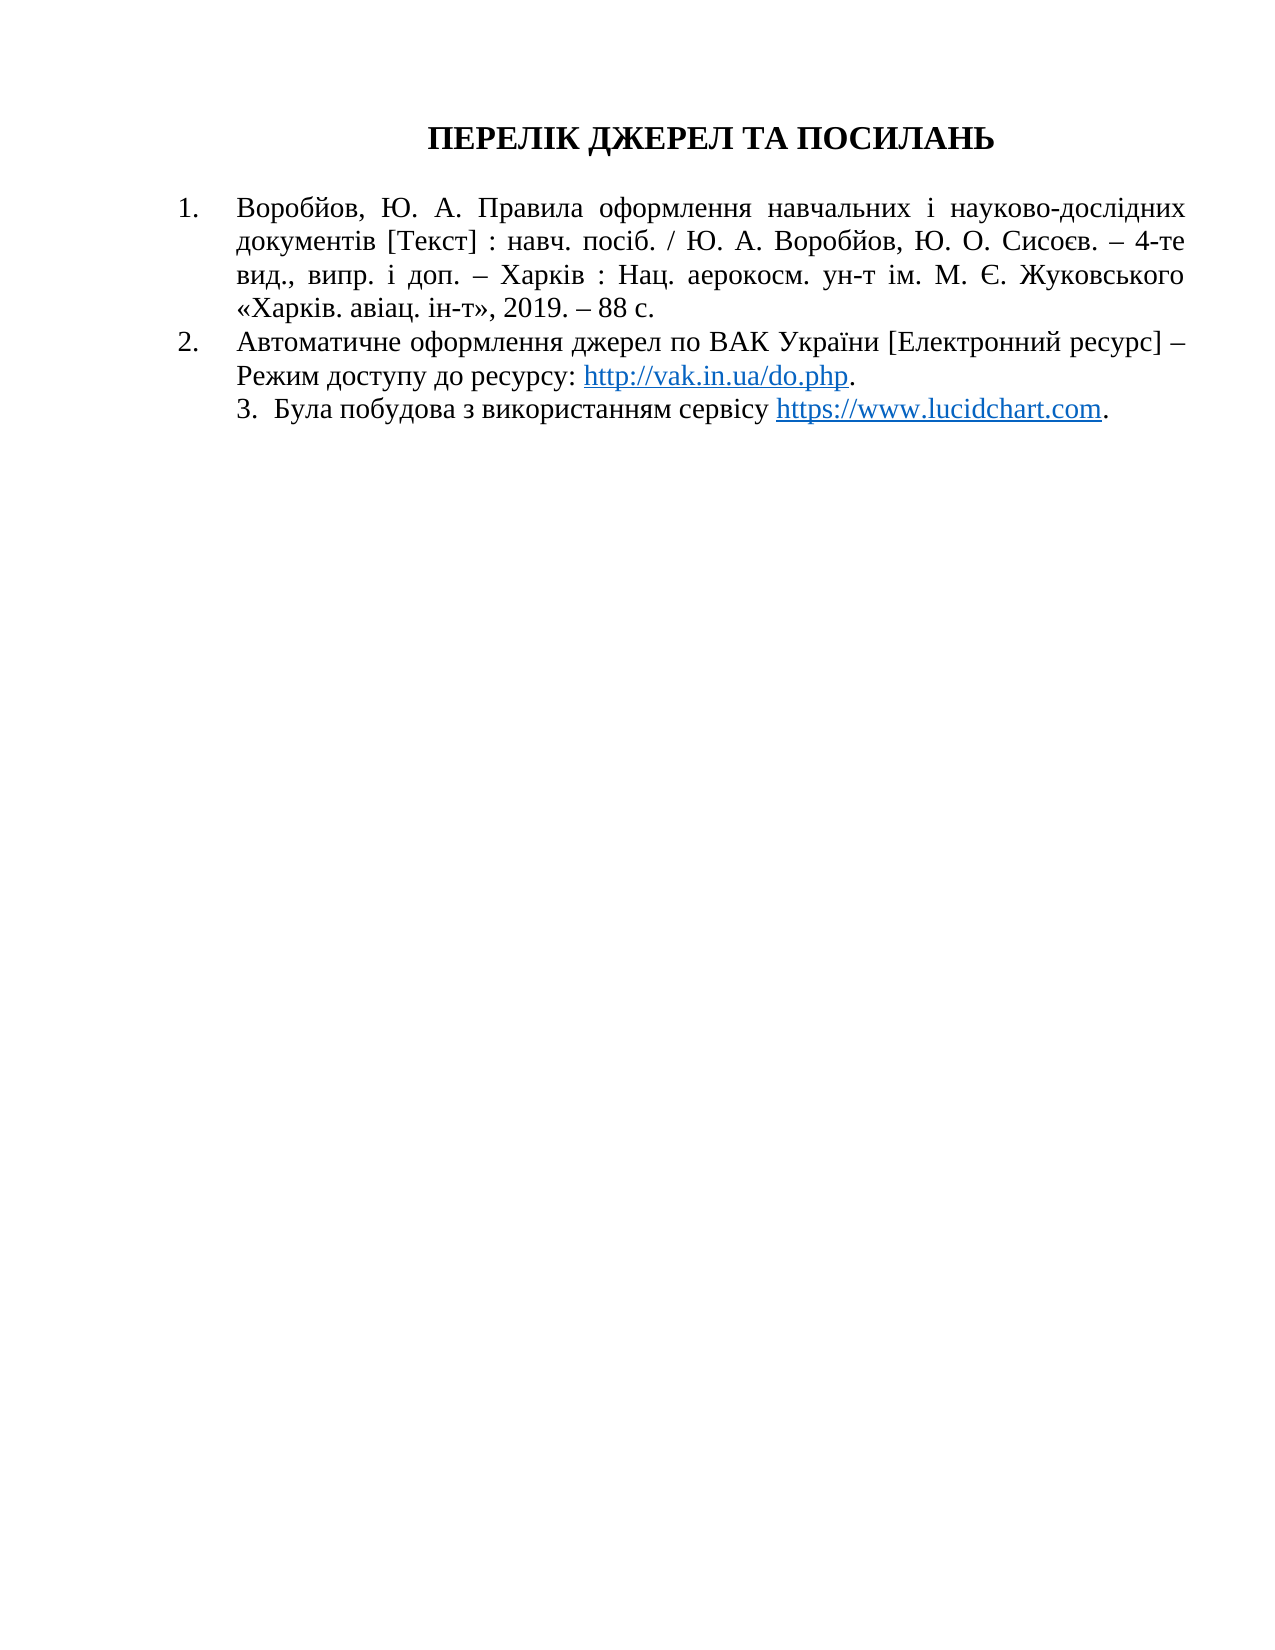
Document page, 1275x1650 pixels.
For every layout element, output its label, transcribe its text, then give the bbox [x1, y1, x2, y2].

text ПЕРЕЛІК ДЖЕРЕЛ ТА ПОСИЛАНЬ [236, 118, 1186, 156]
list Була побудова з використанням сервісу https://www.lucidchart.com. [236, 391, 1186, 425]
list Воробйов, Ю. А. Правила оформлення навчальних і науково-дослідних документів [Текст] : навч. посіб. / Ю. А. Воробйов, Ю. О. Сисоєв. – 4-те вид., випр. і доп. – Харків : Нац. аерокосм. ун-т ім. М. Є. Жуковського «Харків. авіац. ін-т», 2019. – 88 с. [177, 190, 1186, 324]
list Автоматичне оформлення джерел по ВАК України [Електронний ресурс] – Режим доступу до ресурсу: http://vak.in.ua/do.php. [177, 324, 1186, 391]
